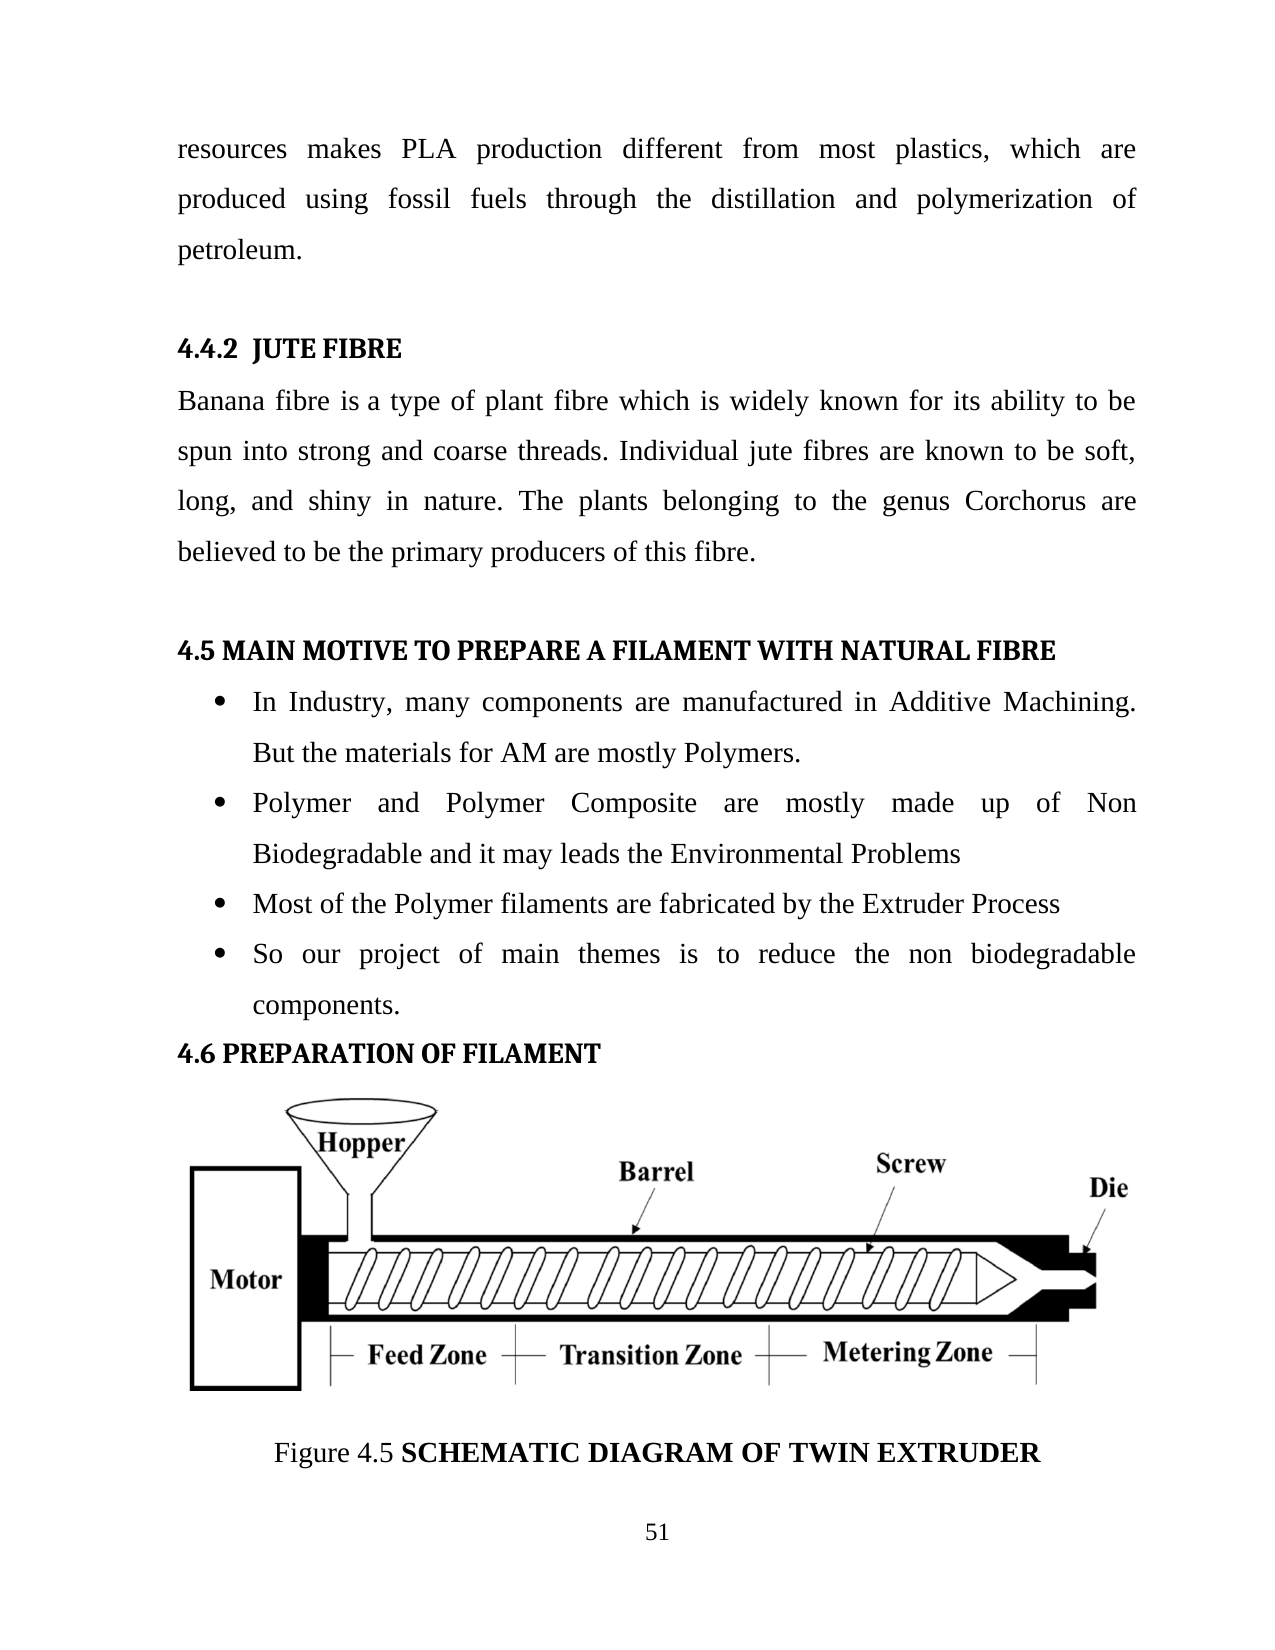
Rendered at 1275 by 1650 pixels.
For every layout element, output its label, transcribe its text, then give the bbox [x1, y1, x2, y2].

list In Industry, many components are manufactured in Additive Machining. But the materials for AM are mostly Polymers. [215, 684, 1137, 768]
text Figure 4.5 SCHEMATIC DIAGRAM OF TWIN EXTRUDER [177, 1402, 1137, 1469]
list JUTE FIBRE [177, 332, 1137, 366]
text Banana fibre is a type of plant fibre which is widely known for its ability to be spun into strong and coarse threads. Individual jute fibres are known to be soft, long, and shiny in nature. The plants belonging to the genus Corchorus are believed to be the primary producers of this fibre. [177, 383, 1137, 567]
list Polymer and Polymer Composite are mostly made up of Non Biodegradable and it may leads the Environmental Problems [215, 785, 1137, 869]
picture [177, 1085, 1138, 1402]
text 4.6 PREPARATION OF FILAMENT [177, 1037, 1137, 1071]
list So our project of main themes is to reduce the non biodegradable components. [215, 936, 1137, 1020]
list Most of the Polymer filaments are fabricated by the Extruder Process [215, 886, 1137, 920]
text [177, 131, 1137, 265]
text 4.5 MAIN MOTIVE TO PREPARE A FILAMENT WITH NATURAL FIBRE [177, 634, 1137, 668]
